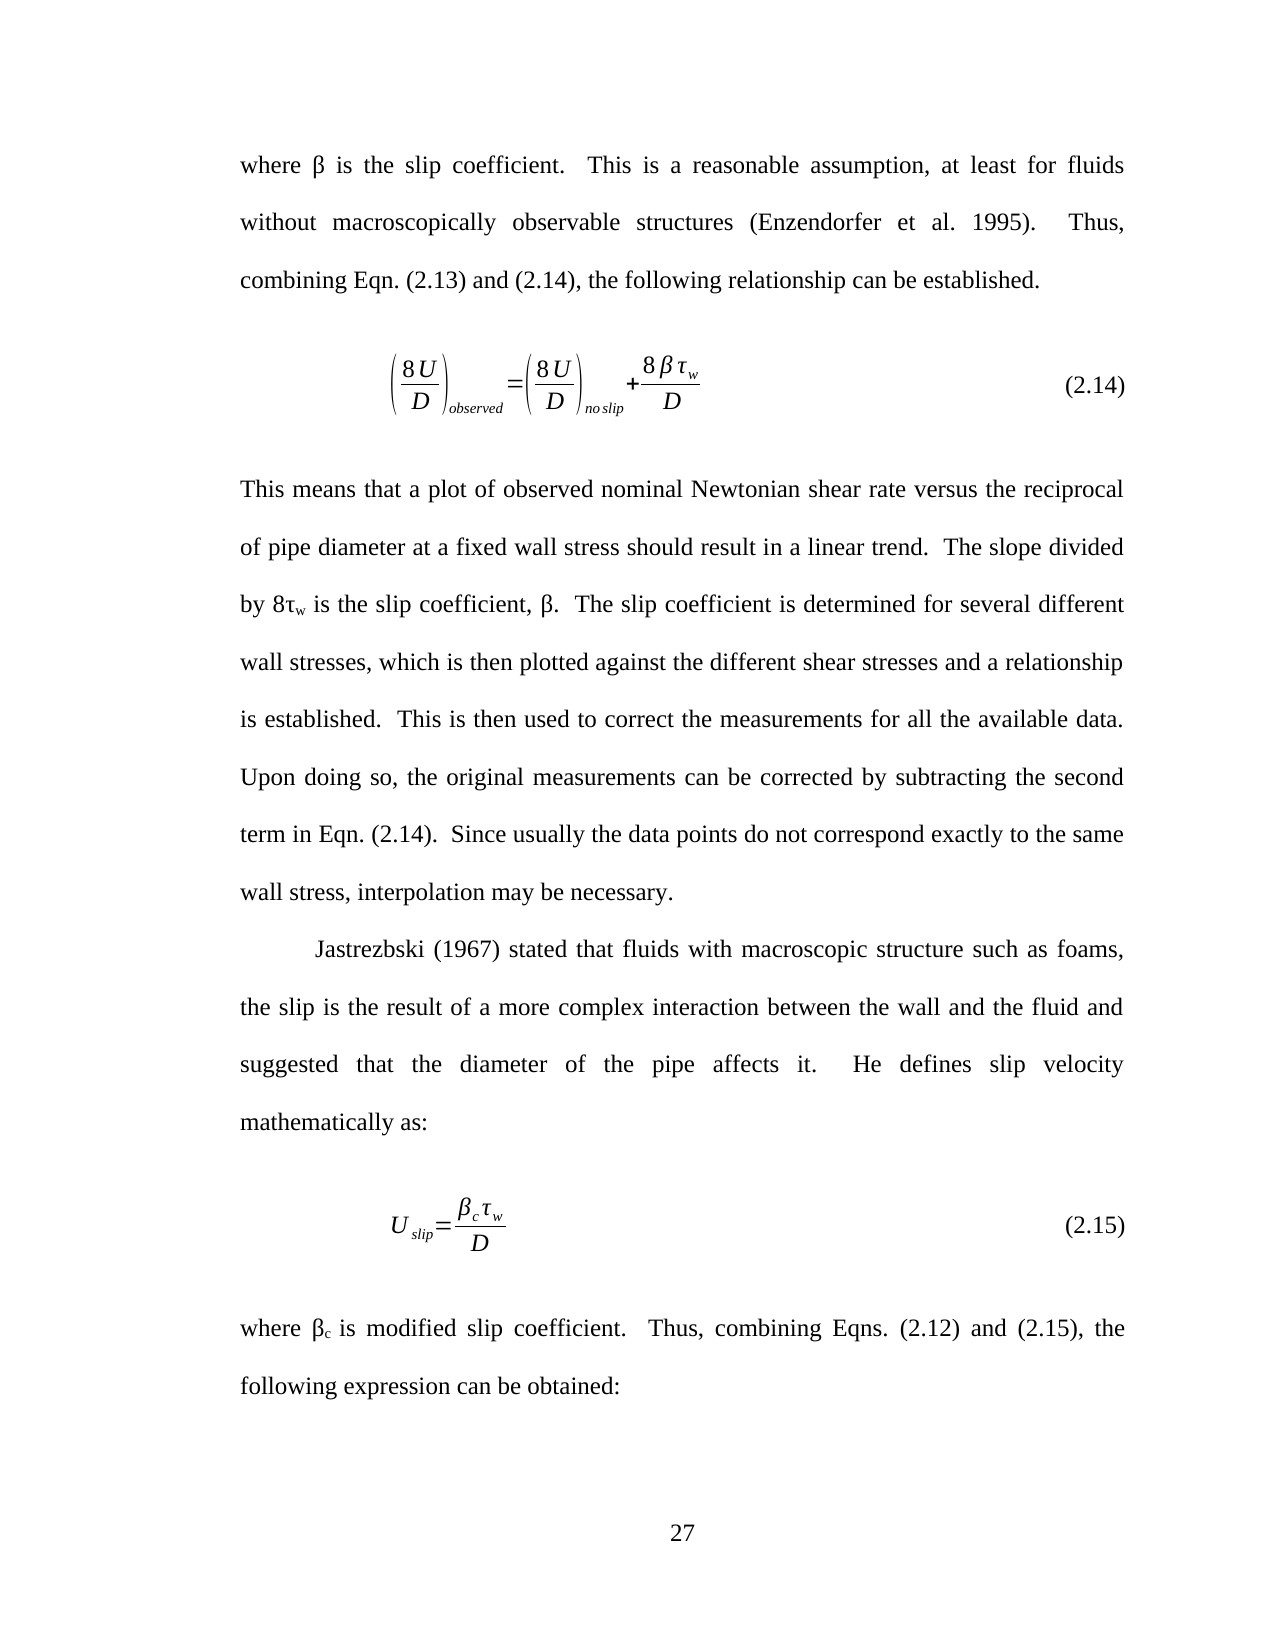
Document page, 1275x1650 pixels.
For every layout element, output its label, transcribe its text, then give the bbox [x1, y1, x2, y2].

text (2.14) [240, 351, 1125, 417]
text (2.15) [240, 1193, 1125, 1256]
text where βc is modified slip coefficient. Thus, combining Eqns. (2.12) and (2.15), the following expression can be obtained: [240, 1313, 1125, 1399]
text This means that a plot of observed nominal Newtonian shear rate versus the reciprocal of pipe diameter at a fixed wall stress should result in a linear trend. The slope divided by 8τw is the slip coefficient, β. The slip coefficient is determined for several different wall stresses, which is then plotted against the different shear stresses and a relationship is established. This is then used to correct the measurements for all the available data. Upon doing so, the original measurements can be corrected by subtracting the second term in Eqn. (2.14). Since usually the data points do not correspond exactly to the same wall stress, interpolation may be necessary. [240, 474, 1125, 906]
text where β is the slip coefficient. This is a reasonable assumption, at least for fluids without macroscopically observable structures (Enzendorfer et al. 1995). Thus, combining Eqn. (2.13) and (2.14), the following relationship can be established. [240, 150, 1125, 294]
text Jastrezbski (1967) stated that fluids with macroscopic structure such as foams, the slip is the result of a more complex interaction between the wall and the fluid and suggested that the diameter of the pipe affects it. He defines slip velocity mathematically as: [240, 934, 1125, 1136]
